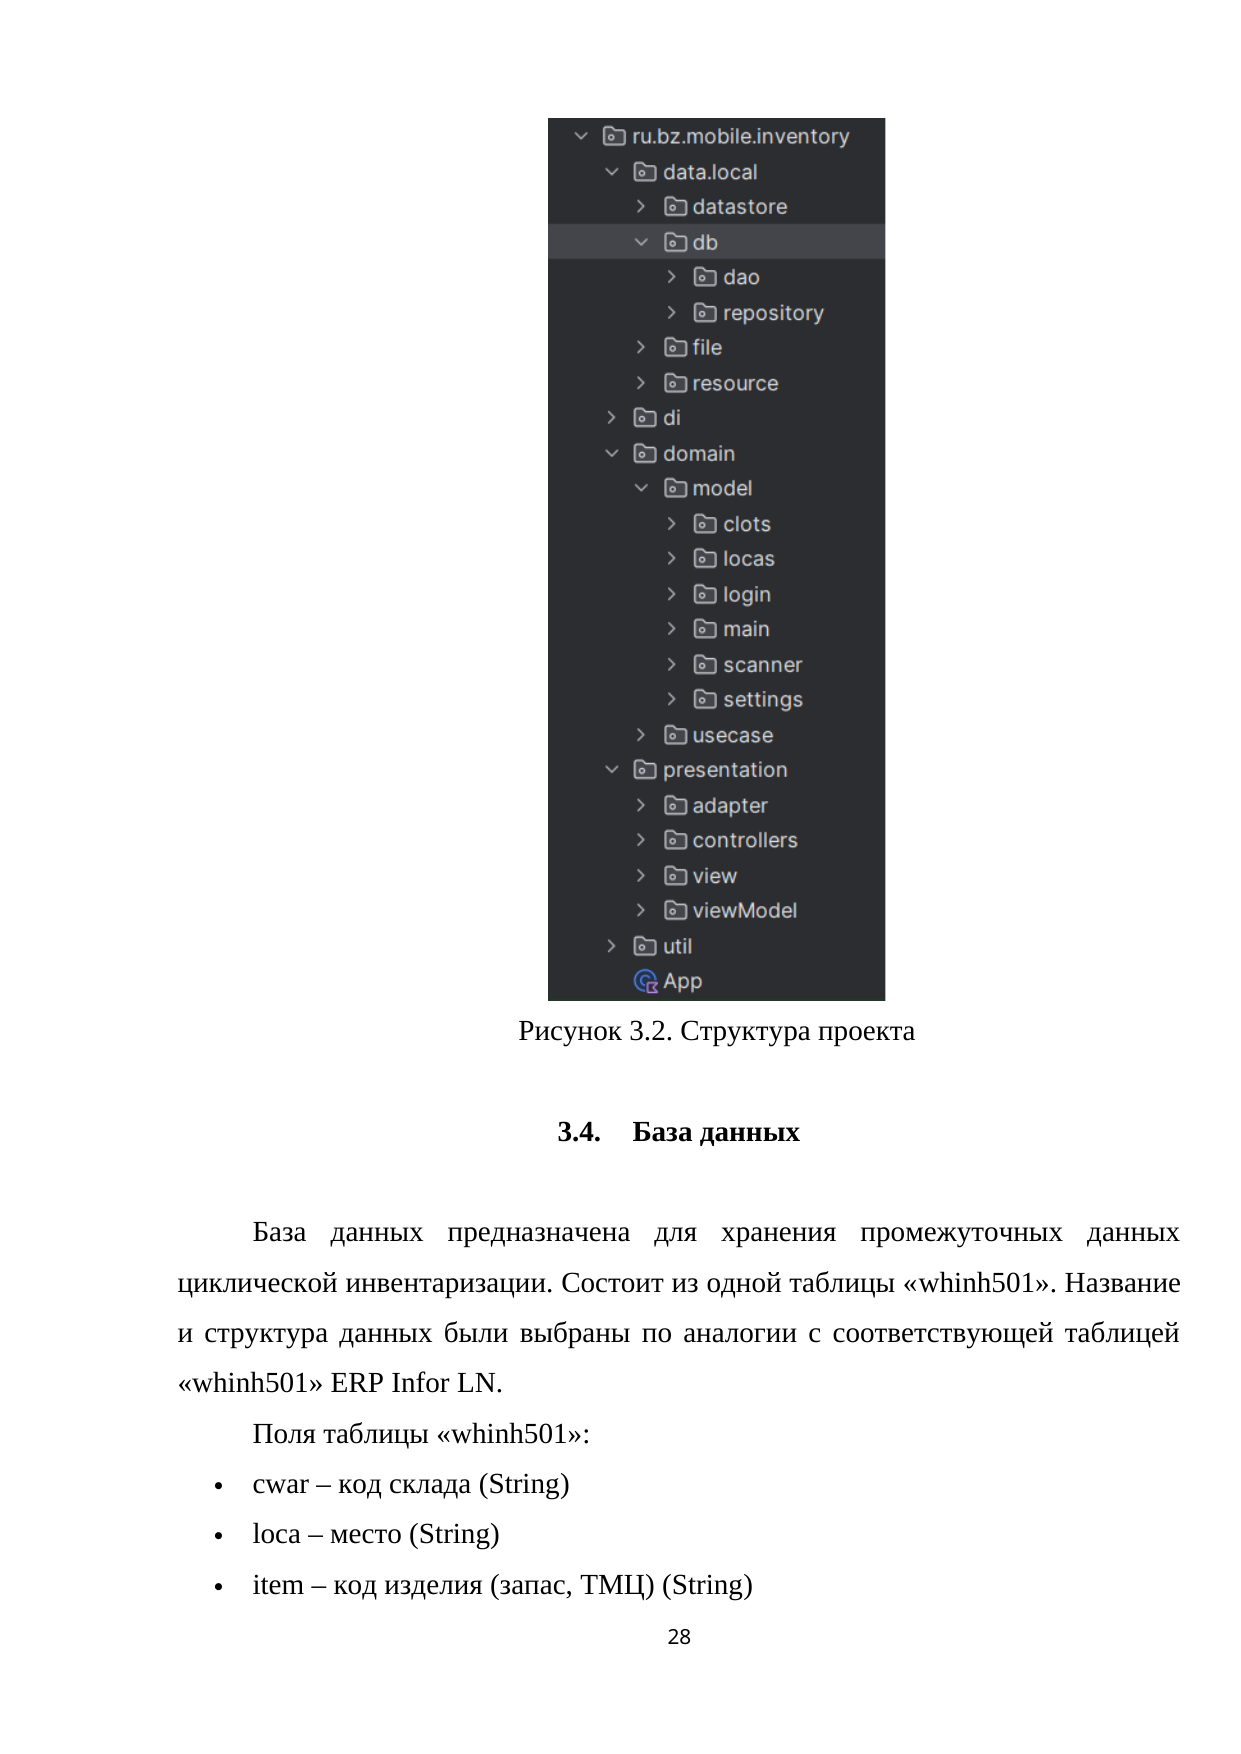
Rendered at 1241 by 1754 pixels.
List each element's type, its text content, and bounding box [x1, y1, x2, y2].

text Рисунок 3.2. Структура проекта [177, 1013, 1181, 1047]
picture [548, 118, 886, 1001]
list База данных [176, 1114, 1181, 1147]
text База данных предназначена для хранения промежуточных данных циклической инвентаризации. Состоит из одной таблицы «whinh501». Название и структура данных были выбраны по аналогии с соответствующей таблицей «whinh501» ERP Infor LN. [177, 1214, 1181, 1399]
text Поля таблицы «whinh501»: [177, 1416, 1181, 1449]
list cwar – код склада (String) [215, 1466, 1181, 1500]
list item – код изделия (запас, ТМЦ) (String) [215, 1567, 1181, 1600]
list loca – место (String) [215, 1516, 1181, 1550]
